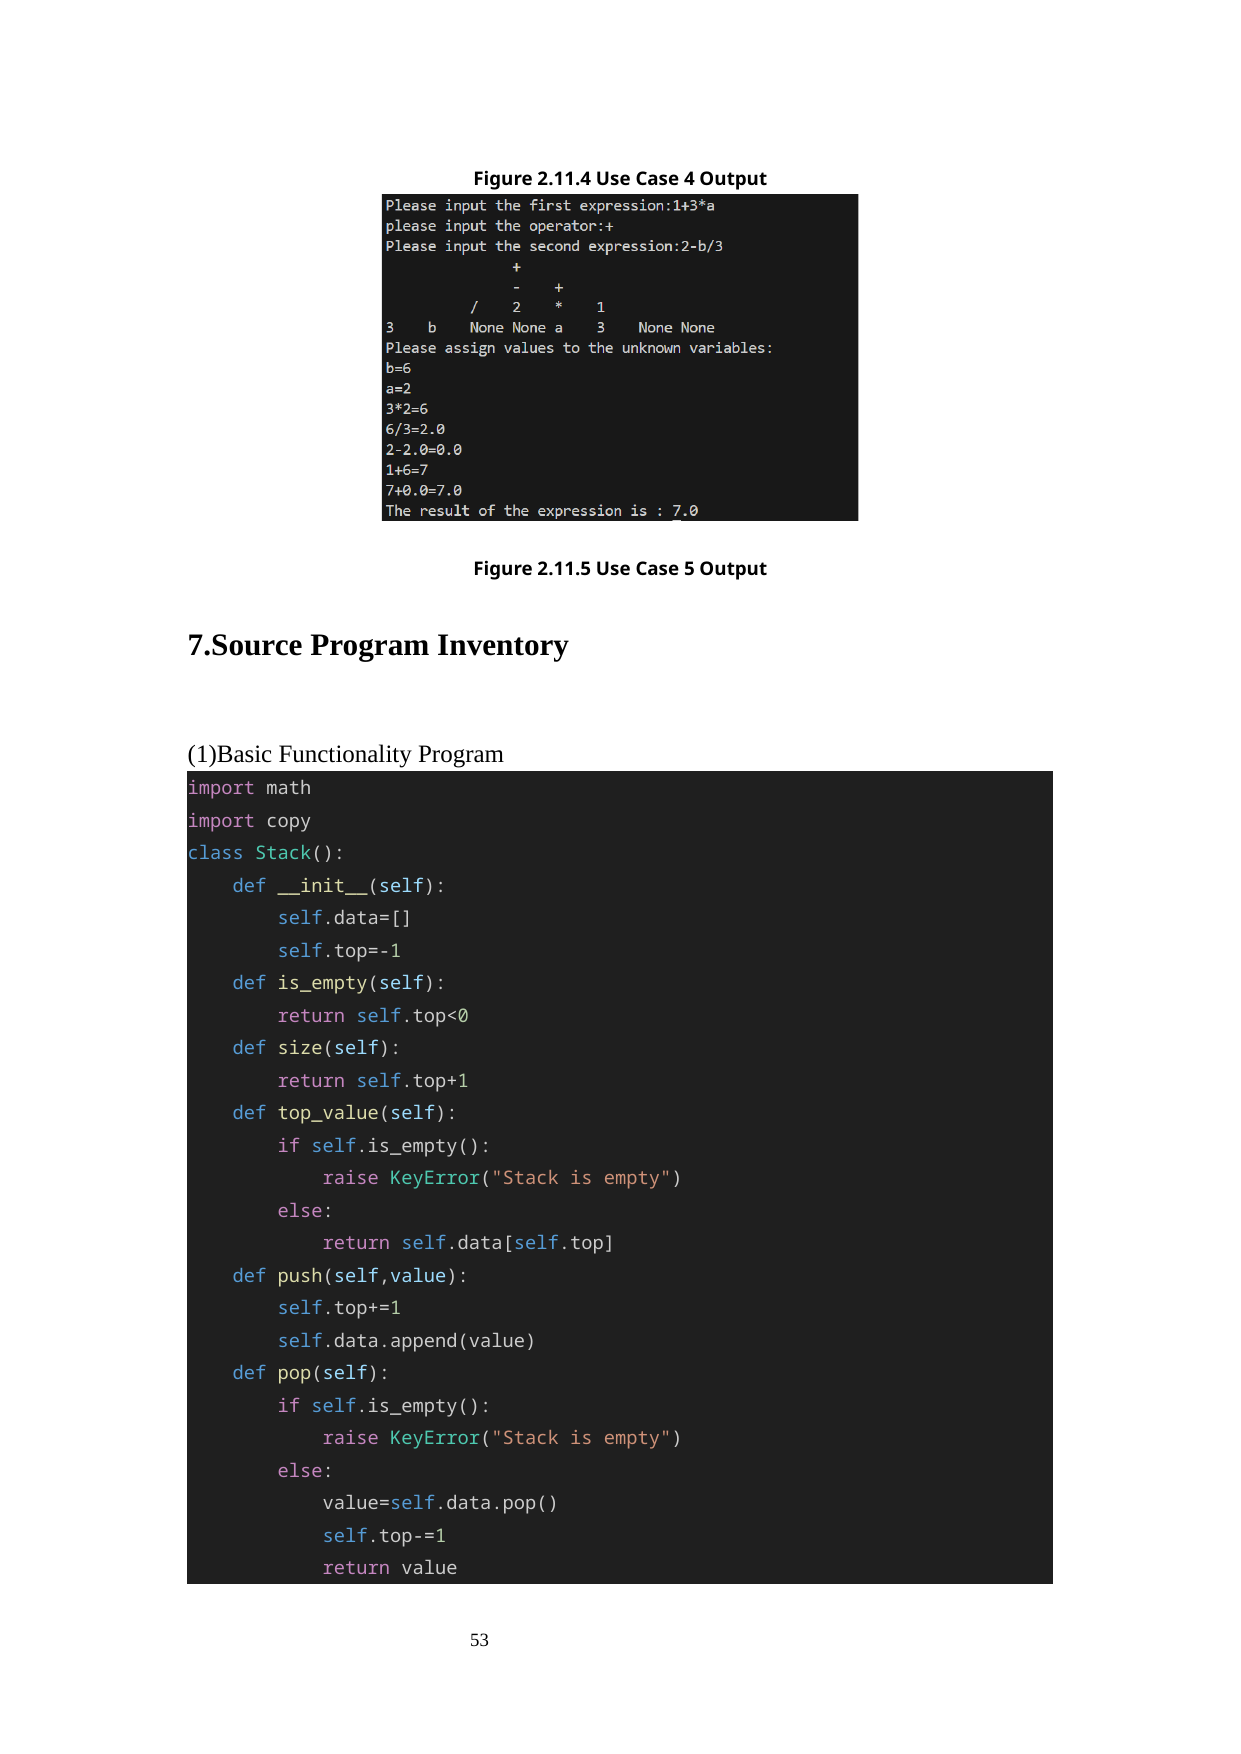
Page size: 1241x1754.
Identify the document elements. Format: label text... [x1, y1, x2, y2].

subtitle 7.Source Program Inventory [187, 612, 1053, 677]
text else: [187, 1454, 1053, 1486]
text else: [187, 1194, 1053, 1226]
text return value [187, 1551, 1053, 1584]
text raise KeyError("Stack is empty") [187, 1161, 1053, 1194]
text import math [187, 771, 1053, 804]
picture [381, 194, 859, 521]
text raise KeyError("Stack is empty") [187, 1421, 1053, 1454]
text return self.top<0 [187, 999, 1053, 1031]
text self.top-=1 [187, 1519, 1053, 1551]
text Figure 2.11.4 Use Case 4 Output [187, 162, 1053, 194]
text if self.is_empty(): [187, 1129, 1053, 1161]
text def push(self,value): [187, 1259, 1053, 1291]
text self.data=[] [187, 901, 1053, 934]
text if self.is_empty(): [187, 1389, 1053, 1421]
list (1)Basic Functionality Program [187, 729, 1053, 771]
text value=self.data.pop() [187, 1486, 1053, 1519]
text class Stack(): [187, 836, 1053, 869]
text self.top=-1 [187, 934, 1053, 966]
text Figure 2.11.5 Use Case 5 Output [187, 552, 1053, 584]
text def __init__(self): [187, 869, 1053, 901]
text def is_empty(self): [187, 966, 1053, 999]
text self.top+=1 [187, 1291, 1053, 1324]
text import copy [187, 804, 1053, 836]
text self.data.append(value) [187, 1324, 1053, 1356]
text return self.data[self.top] [187, 1226, 1053, 1259]
text def pop(self): [187, 1356, 1053, 1389]
text def size(self): [187, 1031, 1053, 1064]
text def top_value(self): [187, 1096, 1053, 1129]
text return self.top+1 [187, 1064, 1053, 1096]
